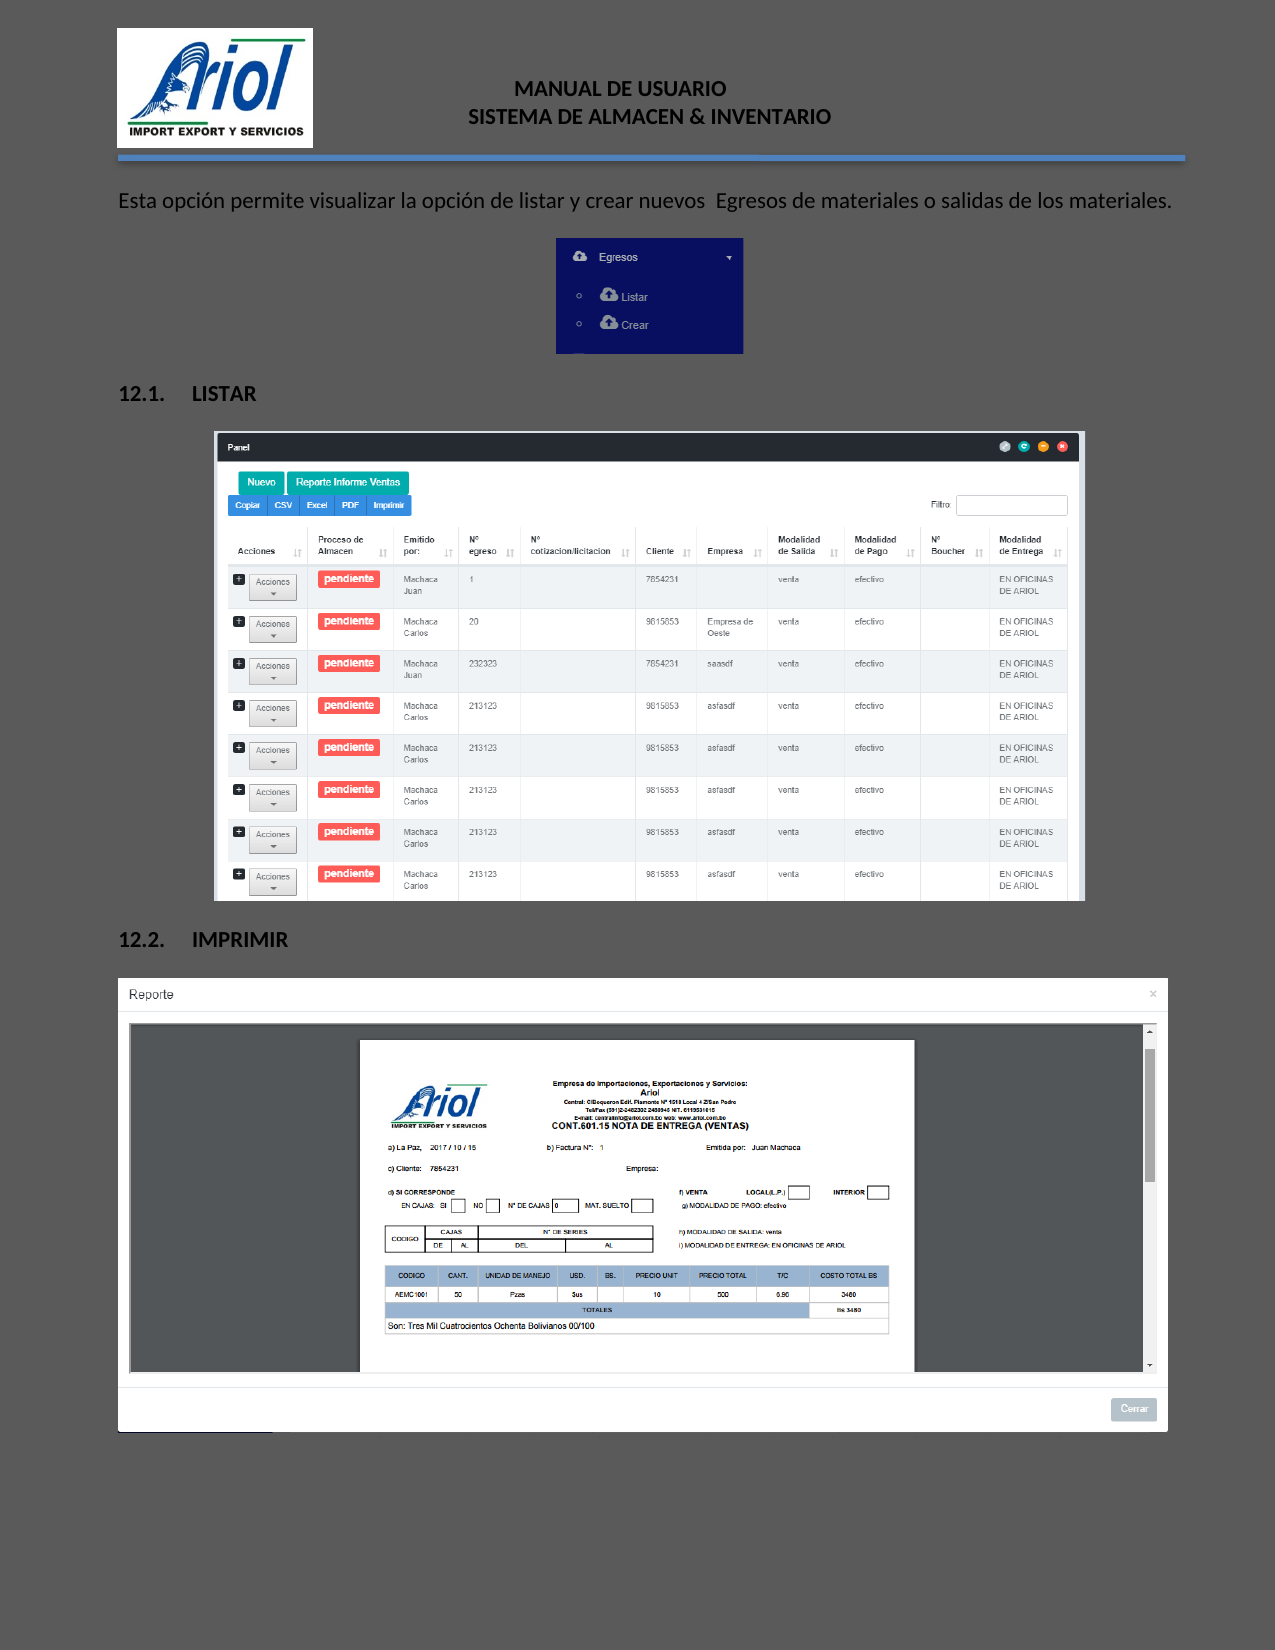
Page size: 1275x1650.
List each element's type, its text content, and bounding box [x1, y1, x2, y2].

list LISTAR [118, 379, 1181, 407]
picture [556, 238, 744, 354]
picture [117, 28, 313, 148]
picture [118, 978, 1169, 1433]
text Esta opción permite visualizar la opción de listar y crear nuevos Egresos de materiales o salidas de los materiales. [118, 186, 1181, 214]
list IMPRIMIR [118, 925, 1181, 953]
picture [214, 431, 1086, 901]
